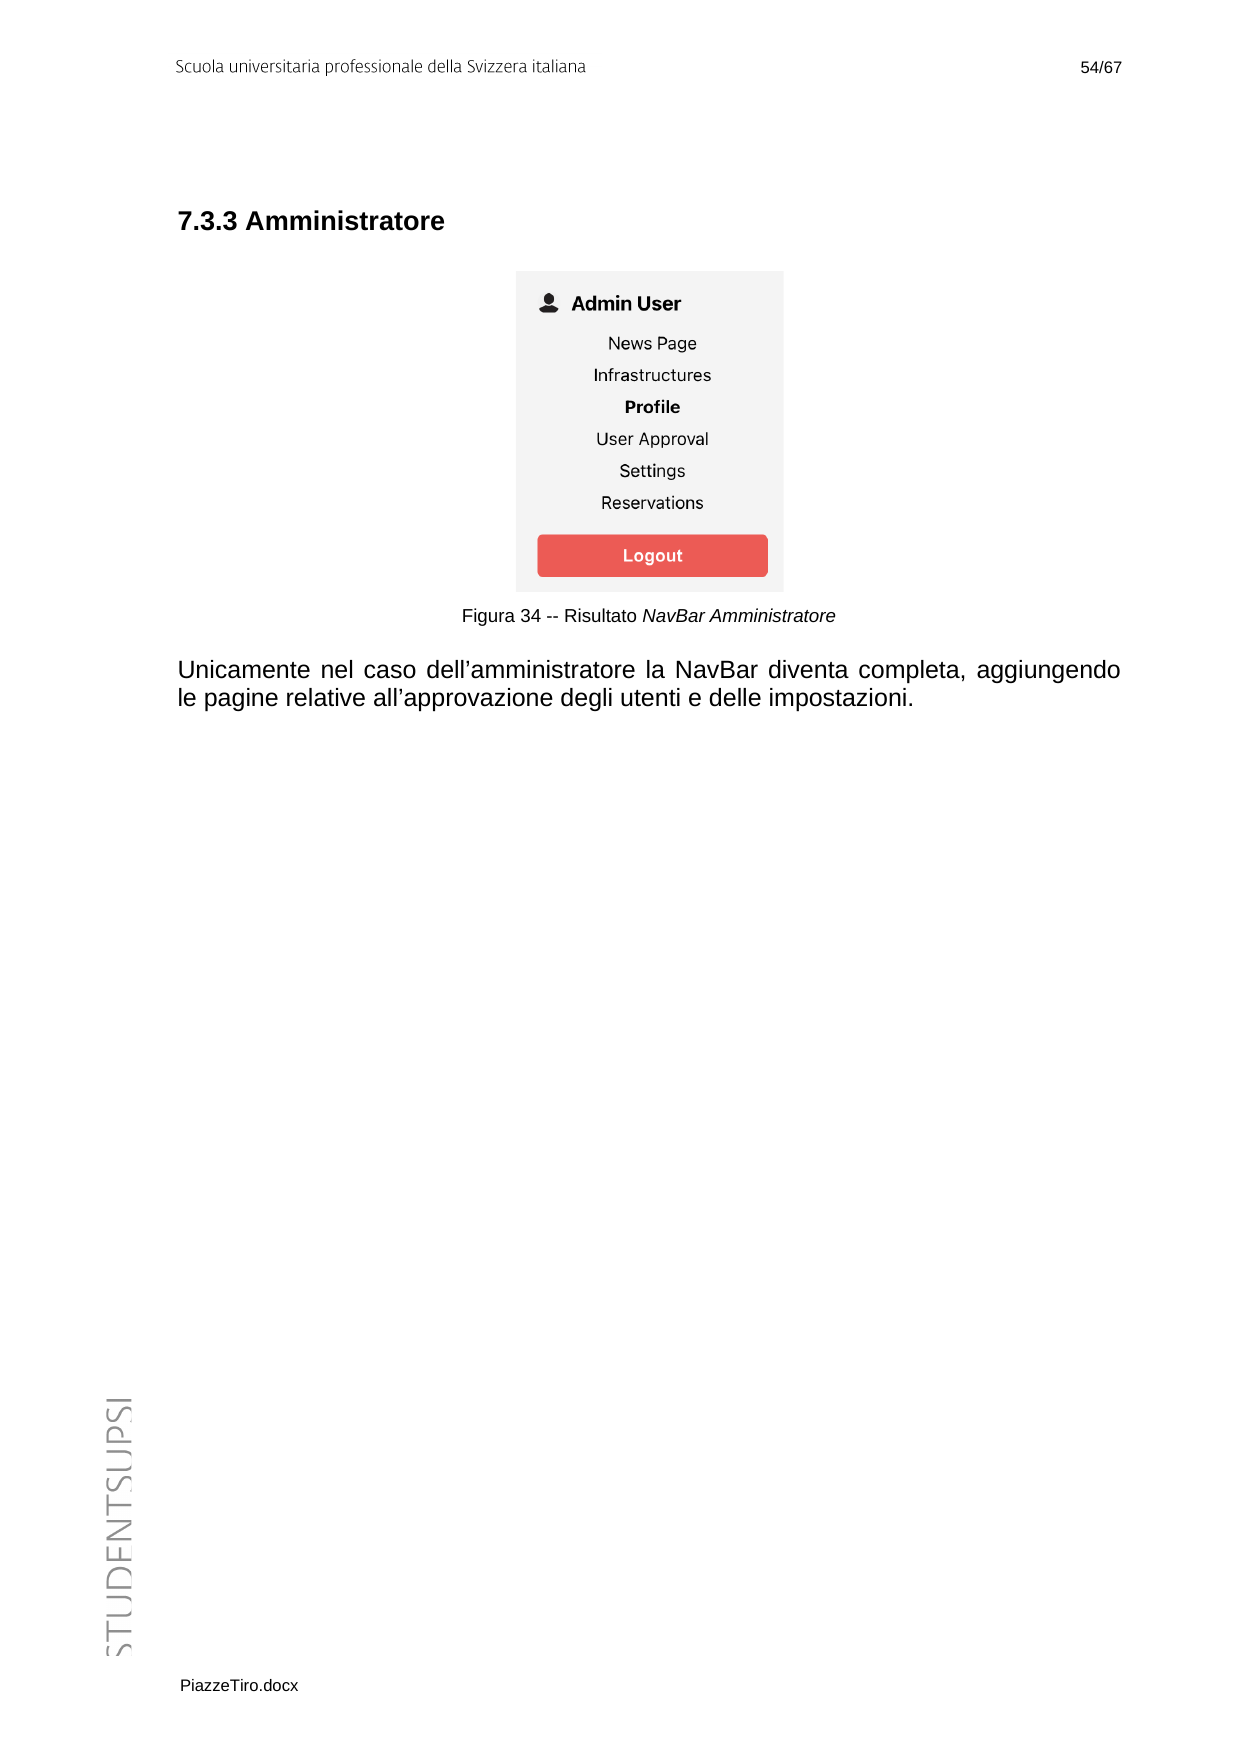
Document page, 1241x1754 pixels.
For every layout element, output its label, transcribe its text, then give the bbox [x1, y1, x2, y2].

text Unicamente nel caso dell’amministratore la NavBar diventa completa, aggiungendo le pagine relative all’approvazione degli utenti e delle impostazioni. [177, 655, 1122, 712]
picture [515, 271, 784, 592]
picture [168, 53, 602, 80]
text Figura 34 -- Risultato NavBar Amministratore [177, 604, 1122, 626]
subtitle 7.3.3 Amministratore [177, 205, 1122, 236]
picture [106, 1399, 132, 1657]
